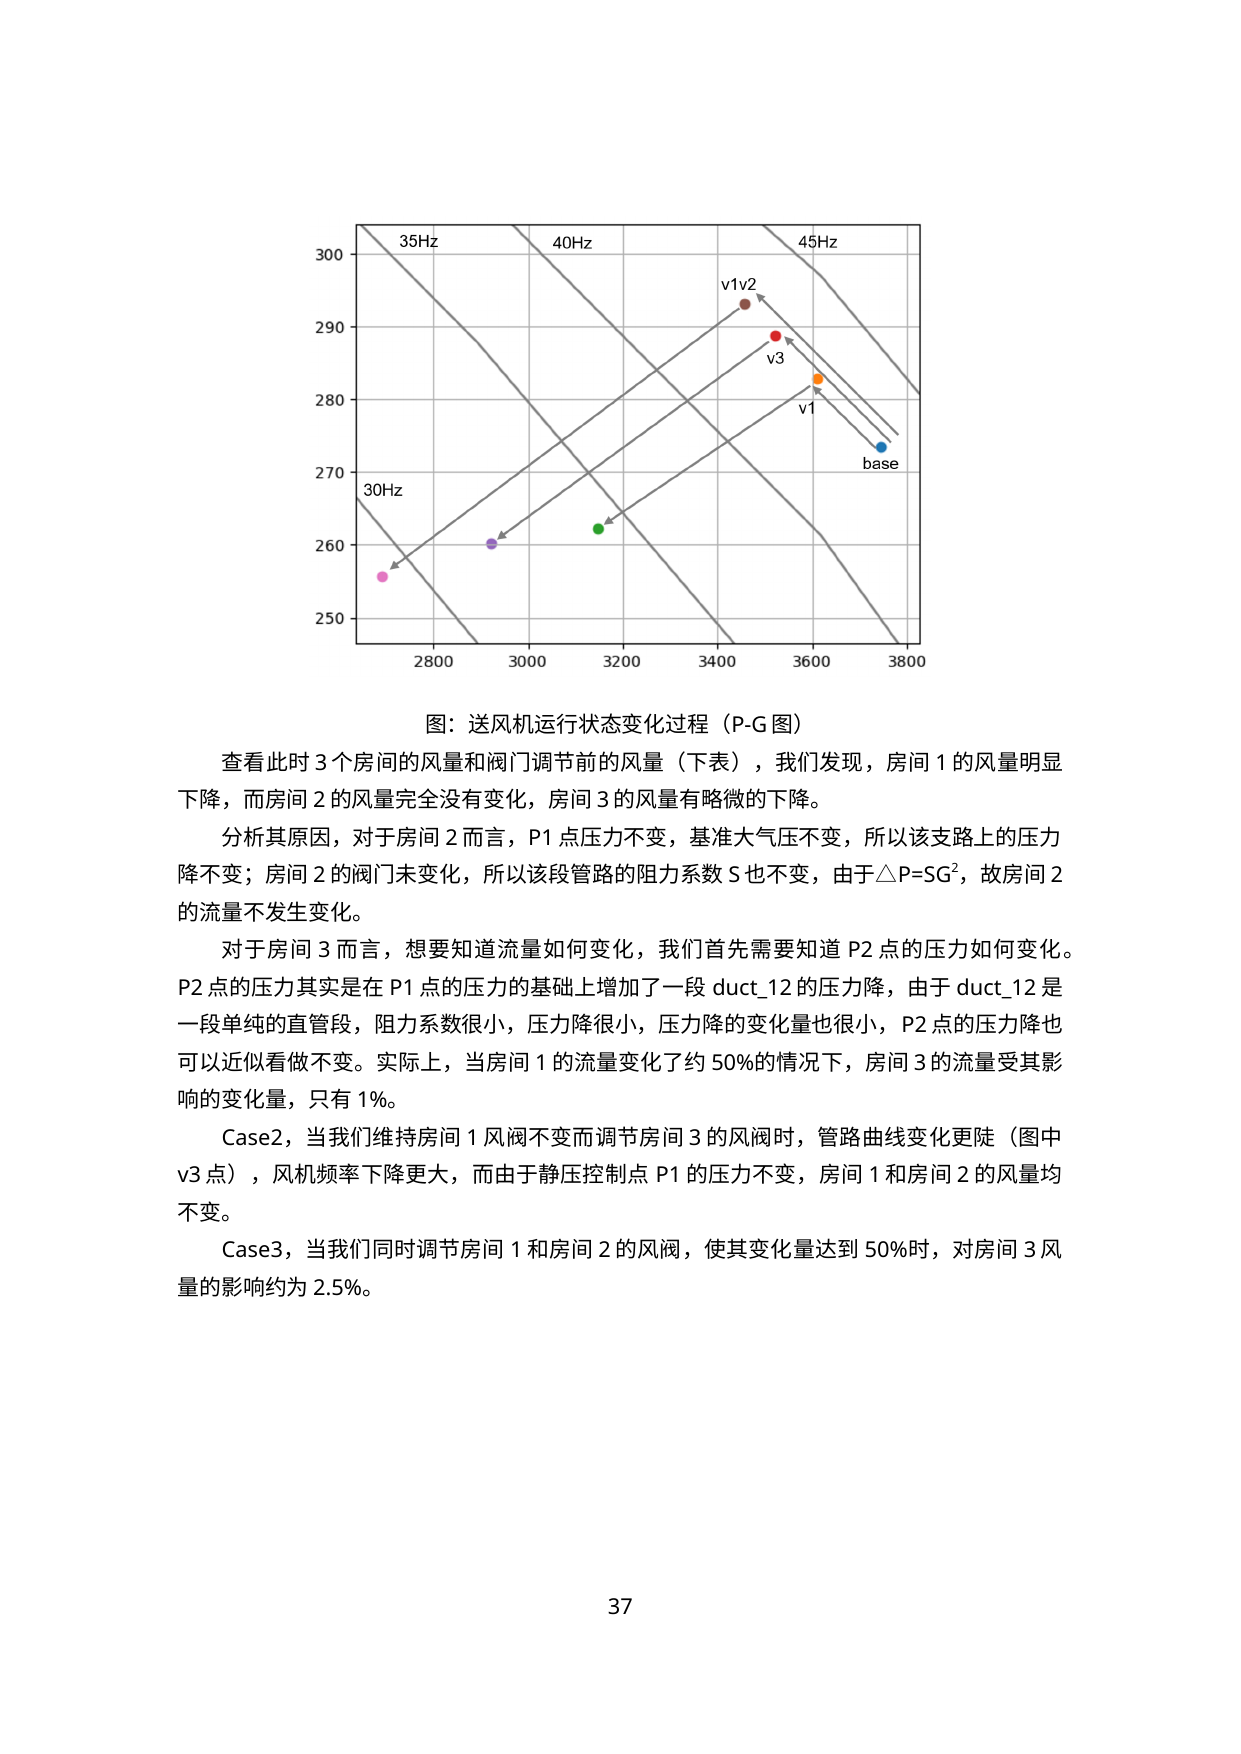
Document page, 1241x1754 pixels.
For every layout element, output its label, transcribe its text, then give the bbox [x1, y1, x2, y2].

text 对于房间3而言，想要知道流量如何变化，我们首先需要知道P2点的压力如何变化。P2点的压力其实是在P1点的压力的基础上增加了一段duct_12的压力降，由于duct_12是一段单纯的直管段，阻力系数很小，压力降很小，压力降的变化量也很小，P2点的压力降也可以近似看做不变。实际上，当房间1的流量变化了约50%的情况下，房间3的流量受其影响的变化量，只有1%。 [177, 929, 1063, 1117]
picture [308, 216, 932, 677]
text Case3，当我们同时调节房间1和房间2的风阀，使其变化量达到50%时，对房间3风量的影响约为2.5%。 [177, 1229, 1063, 1304]
text Case2，当我们维持房间1风阀不变而调节房间3的风阀时，管路曲线变化更陡（图中v3点），风机频率下降更大，而由于静压控制点P1的压力不变，房间1和房间2的风量均不变。 [177, 1117, 1063, 1229]
text 分析其原因，对于房间2而言，P1点压力不变，基准大气压不变，所以该支路上的压力降不变；房间2的阀门未变化，所以该段管路的阻力系数S也不变，由于△P=SG2，故房间2的流量不发生变化。 [177, 817, 1063, 929]
text 查看此时3个房间的风量和阀门调节前的风量（下表），我们发现，房间1的风量明显下降，而房间2的风量完全没有变化，房间3的风量有略微的下降。 [177, 742, 1063, 817]
text 图：送风机运行状态变化过程（P-G图） [177, 704, 1063, 742]
